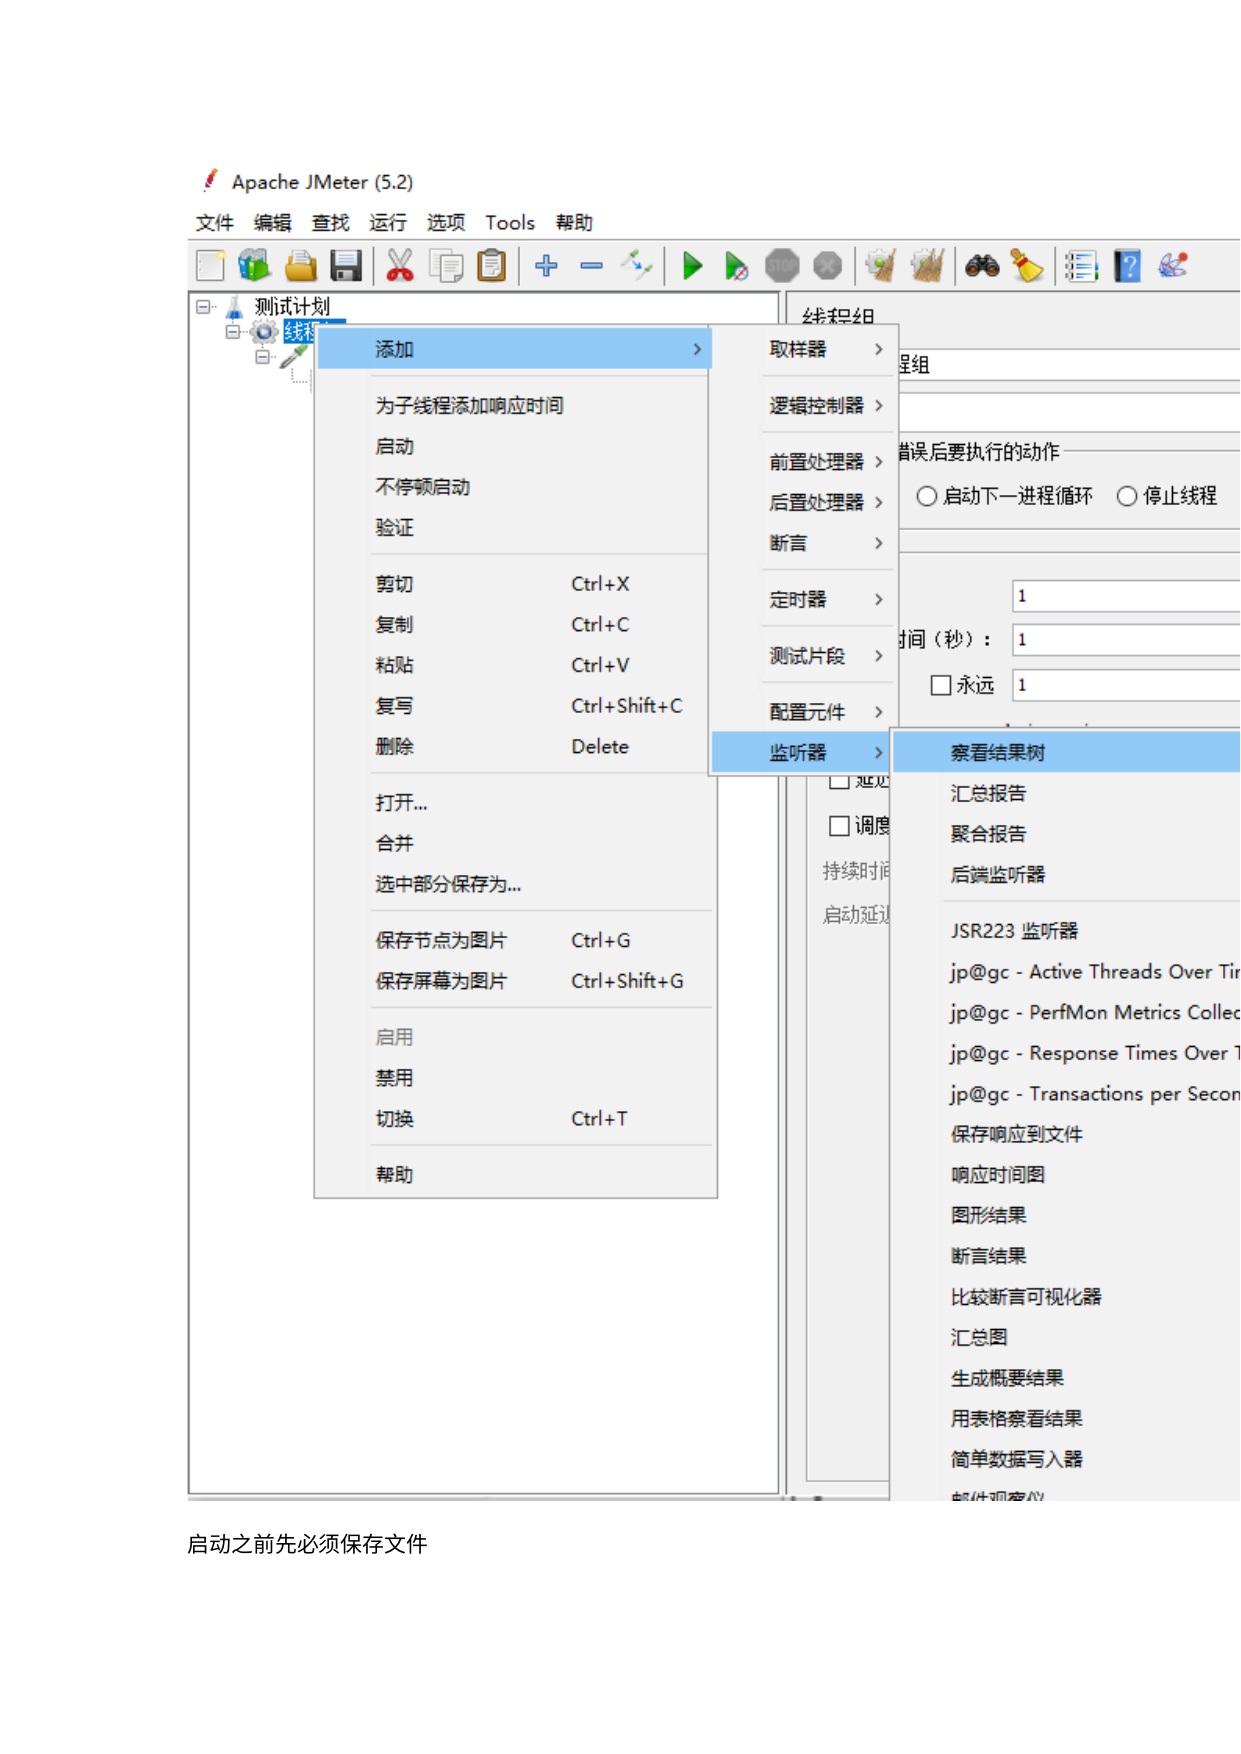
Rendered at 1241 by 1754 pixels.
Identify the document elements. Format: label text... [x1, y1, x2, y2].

picture [187, 162, 1241, 1501]
text 启动之前先必须保存文件 [187, 1527, 1053, 1559]
